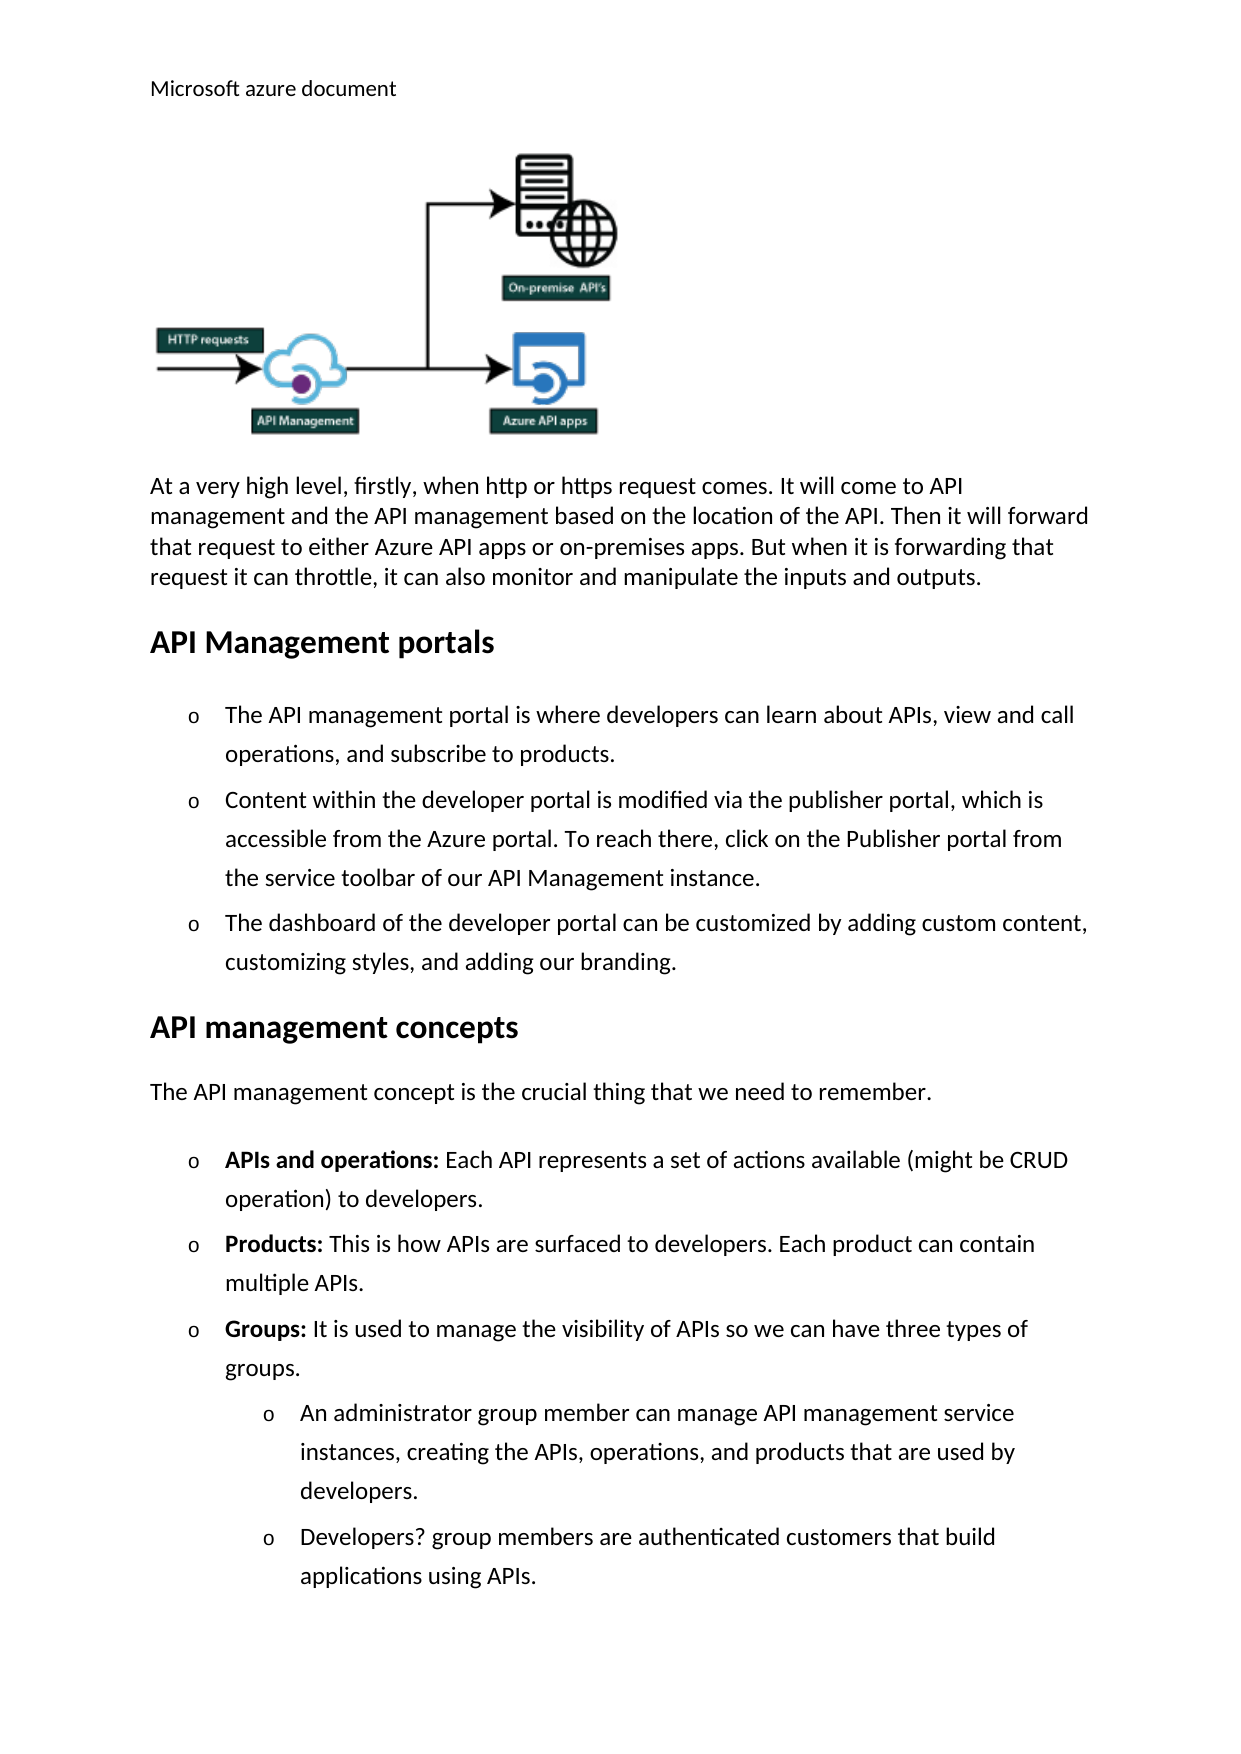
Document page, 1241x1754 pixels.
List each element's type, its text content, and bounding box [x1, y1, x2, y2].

list Developers? group members are authenticated customers that build applications using APIs. [262, 1512, 1090, 1590]
list APIs and operations: Each API represents a set of actions available (might be CRUD operation) to developers. [187, 1136, 1090, 1214]
list The API management portal is where developers can learn about APIs, view and call operations, and subscribe to products. [187, 691, 1090, 769]
list The dashboard of the developer portal can be customized by adding custom content, customizing styles, and adding our branding. [187, 899, 1090, 977]
text At a very high level, firstly, when http or https request comes. It will come to API management and the API management based on the location of the API. Then it will forward that request to either Azure API apps or on-premises apps. But when it is forwarding that request it can throttle, it can also monitor and manipulate the inputs and outputs. [150, 470, 1090, 592]
list Products: This is how APIs are surfaced to developers. Each product can contain multiple APIs. [187, 1220, 1090, 1298]
list An administrator group member can manage API management service instances, creating the APIs, operations, and products that are used by developers. [262, 1389, 1090, 1506]
picture [150, 150, 627, 441]
text The API management concept is the crucial thing that we need to remember. [150, 1076, 1090, 1106]
list Groups: It is used to manage the visibility of APIs so we can have three types of groups. [187, 1304, 1090, 1382]
subtitle API management concepts [150, 1006, 1090, 1047]
list Content within the developer portal is modified via the publisher portal, which is accessible from the Azure portal. To reach there, click on the Publisher portal from the service toolbar of our API Management instance. [187, 775, 1090, 892]
subtitle API Management portals [150, 621, 1090, 662]
